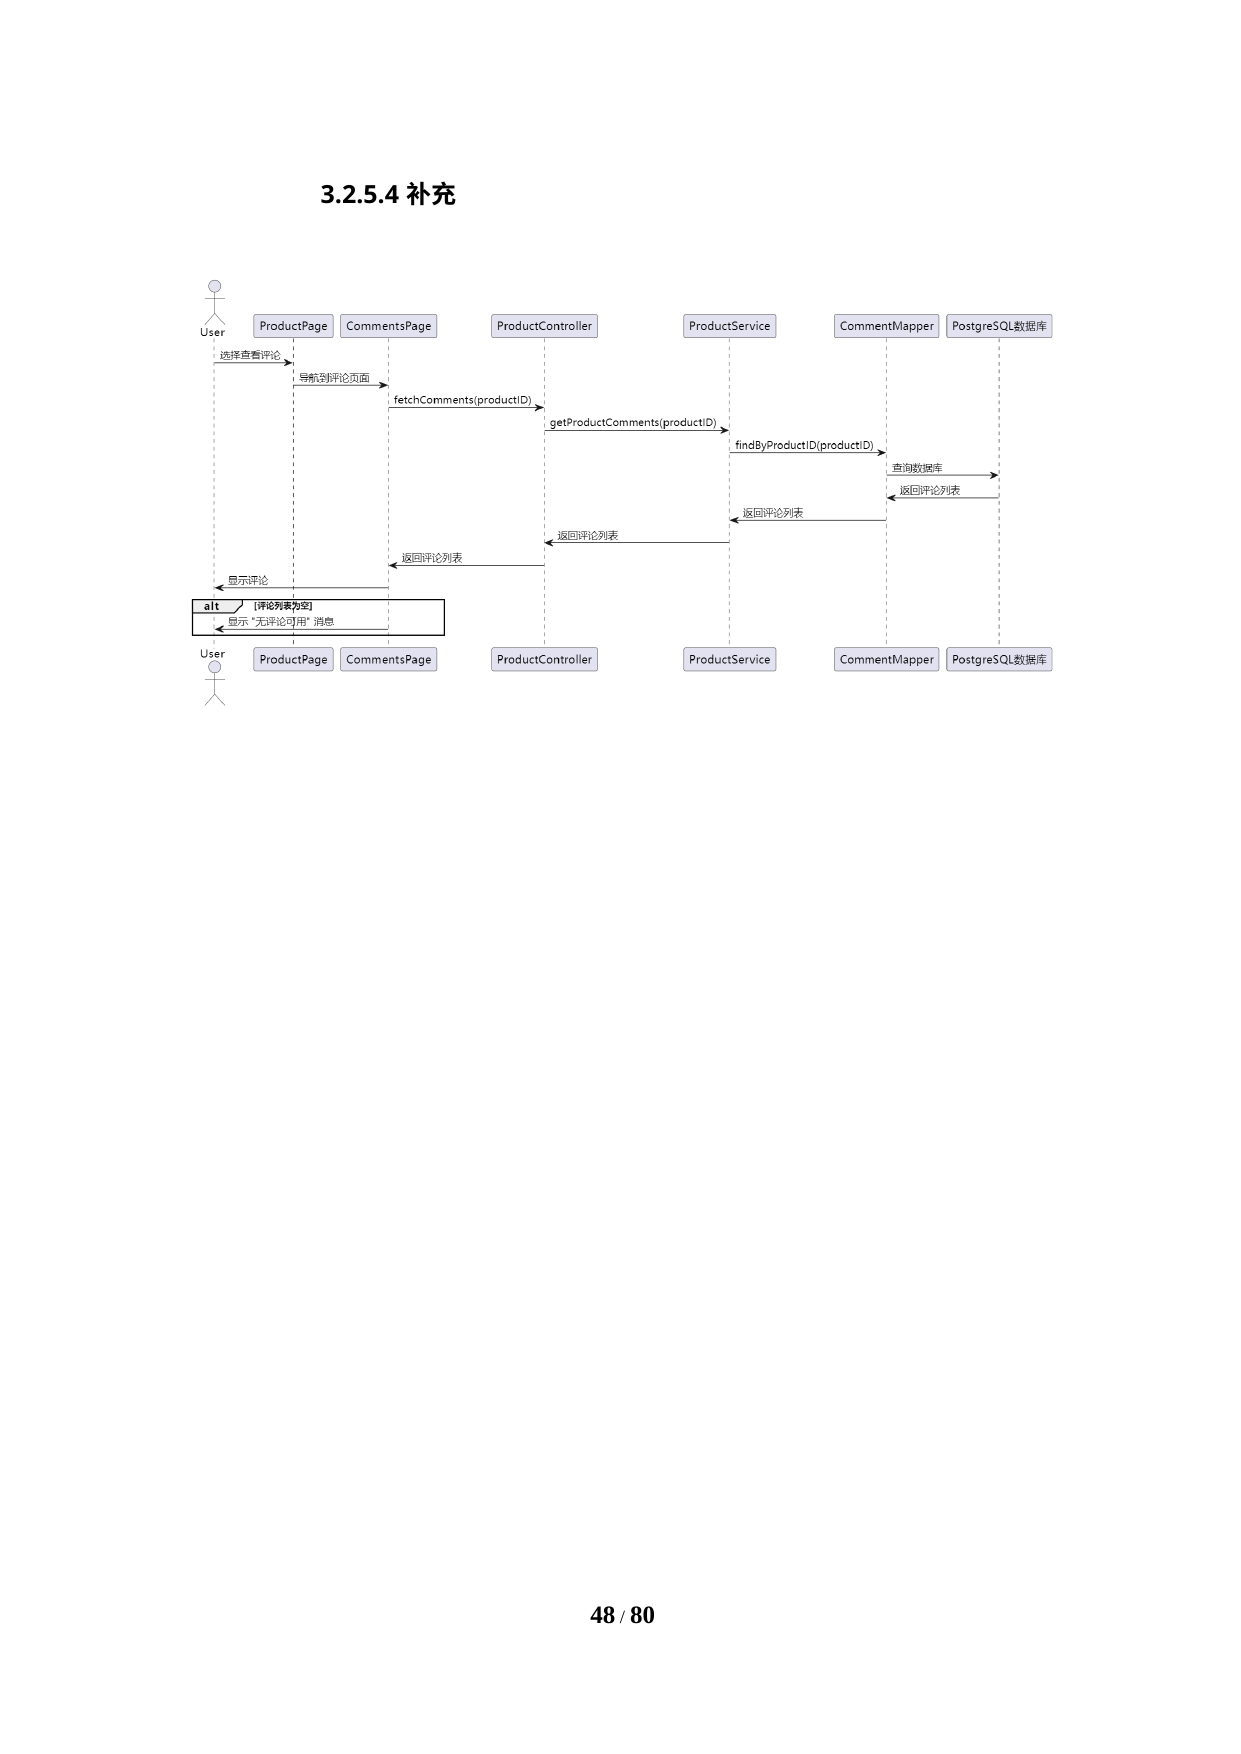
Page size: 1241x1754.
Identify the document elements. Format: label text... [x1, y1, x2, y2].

subtitle 补充 [320, 160, 1053, 225]
picture [187, 278, 1053, 709]
